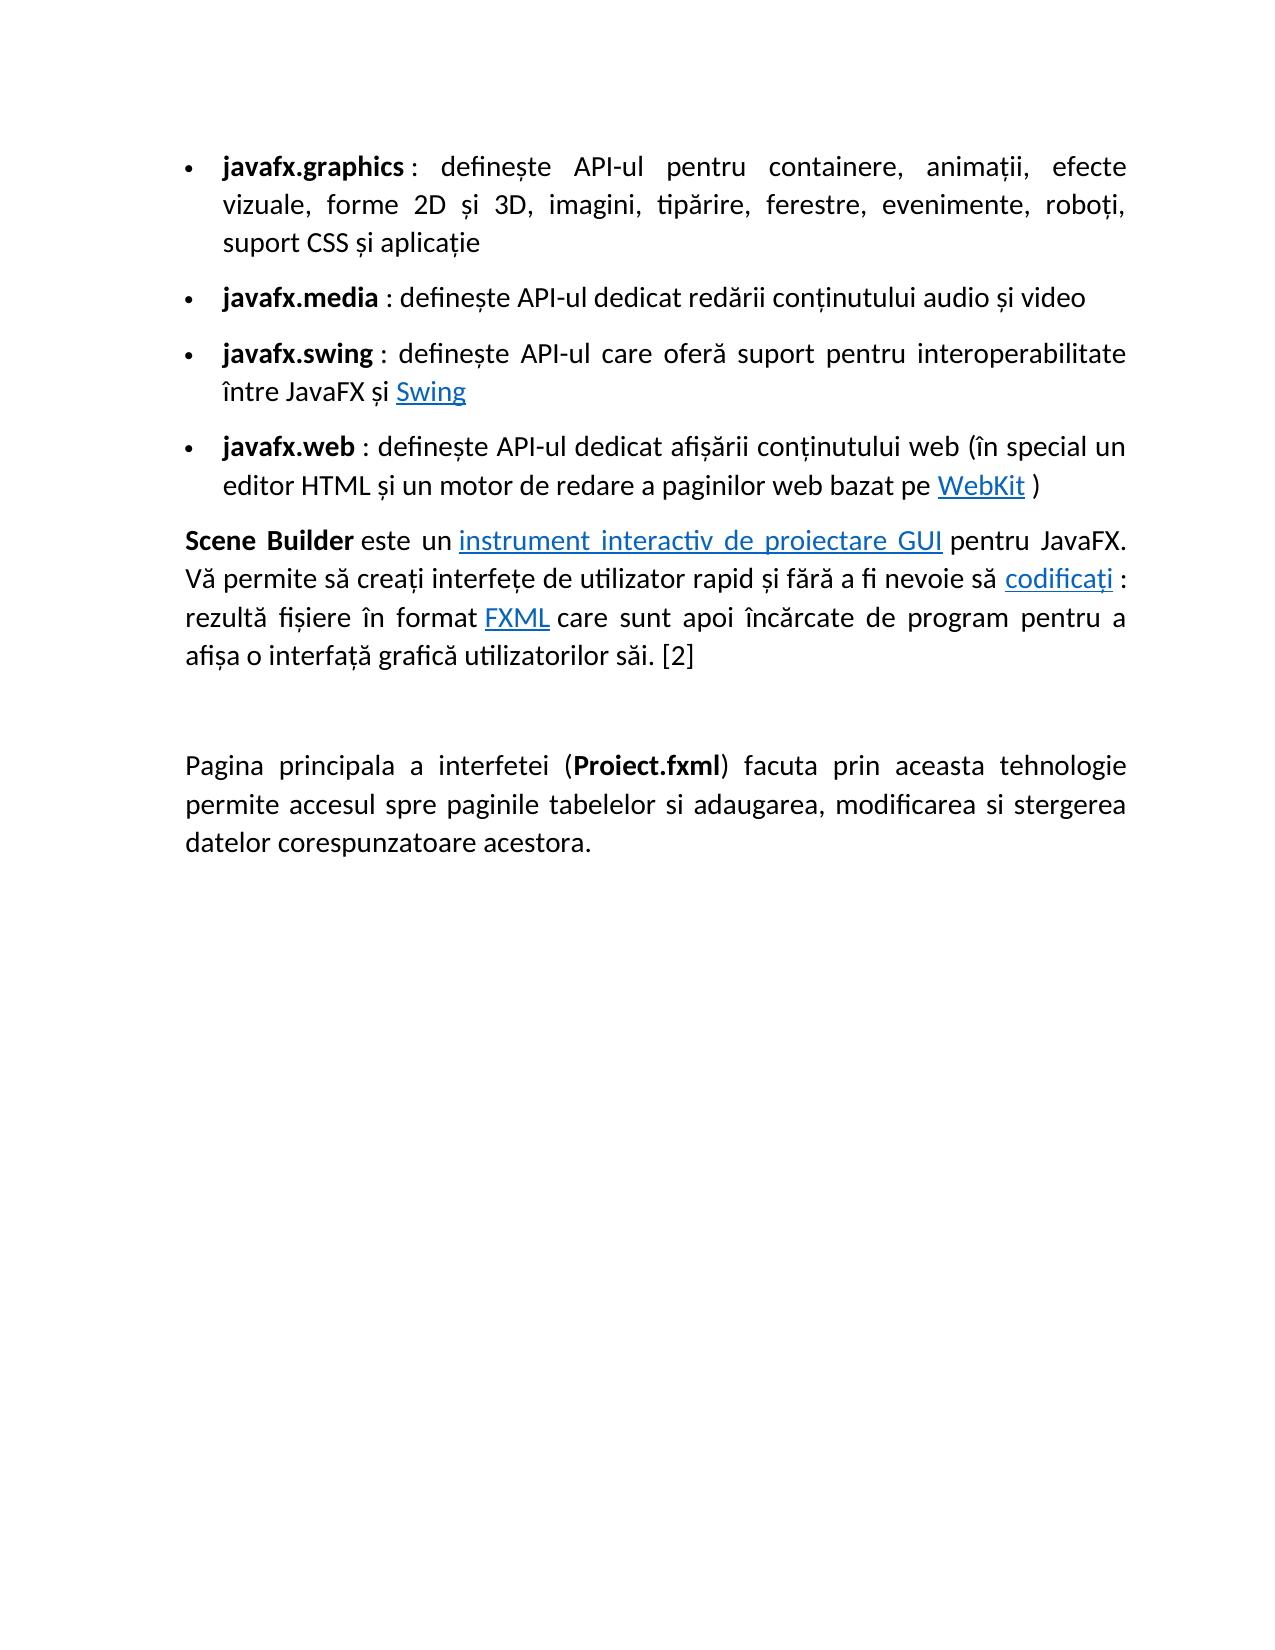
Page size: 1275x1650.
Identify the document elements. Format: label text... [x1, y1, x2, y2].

list javafx.graphics : definește API-ul pentru containere, animații, efecte vizuale, forme 2D și 3D, imagini, tipărire, ferestre, evenimente, roboți, suport CSS și aplicație [185, 148, 1127, 260]
text Scene Builder este un instrument interactiv de proiectare GUI pentru JavaFX. Vă permite să creați interfețe de utilizator rapid și fără a fi nevoie să codificați : rezultă fișiere în format FXML care sunt apoi încărcate de program pentru a afișa o interfață grafică utilizatorilor săi. [185, 522, 1127, 673]
list javafx.swing : definește API-ul care oferă suport pentru interoperabilitate între JavaFX și Swing [185, 335, 1127, 409]
text Pagina principala a interfetei (Proiect.fxml) facuta prin aceasta tehnologie permite accesul spre paginile tabelelor si adaugarea, modificarea si stergerea datelor corespunzatoare acestora. [185, 747, 1127, 860]
list javafx.media : definește API-ul dedicat redării conținutului audio și video [185, 279, 1127, 315]
list javafx.web : definește API-ul dedicat afișării conținutului web (în special un editor HTML și un motor de redare a paginilor web bazat pe WebKit ) [185, 428, 1127, 502]
